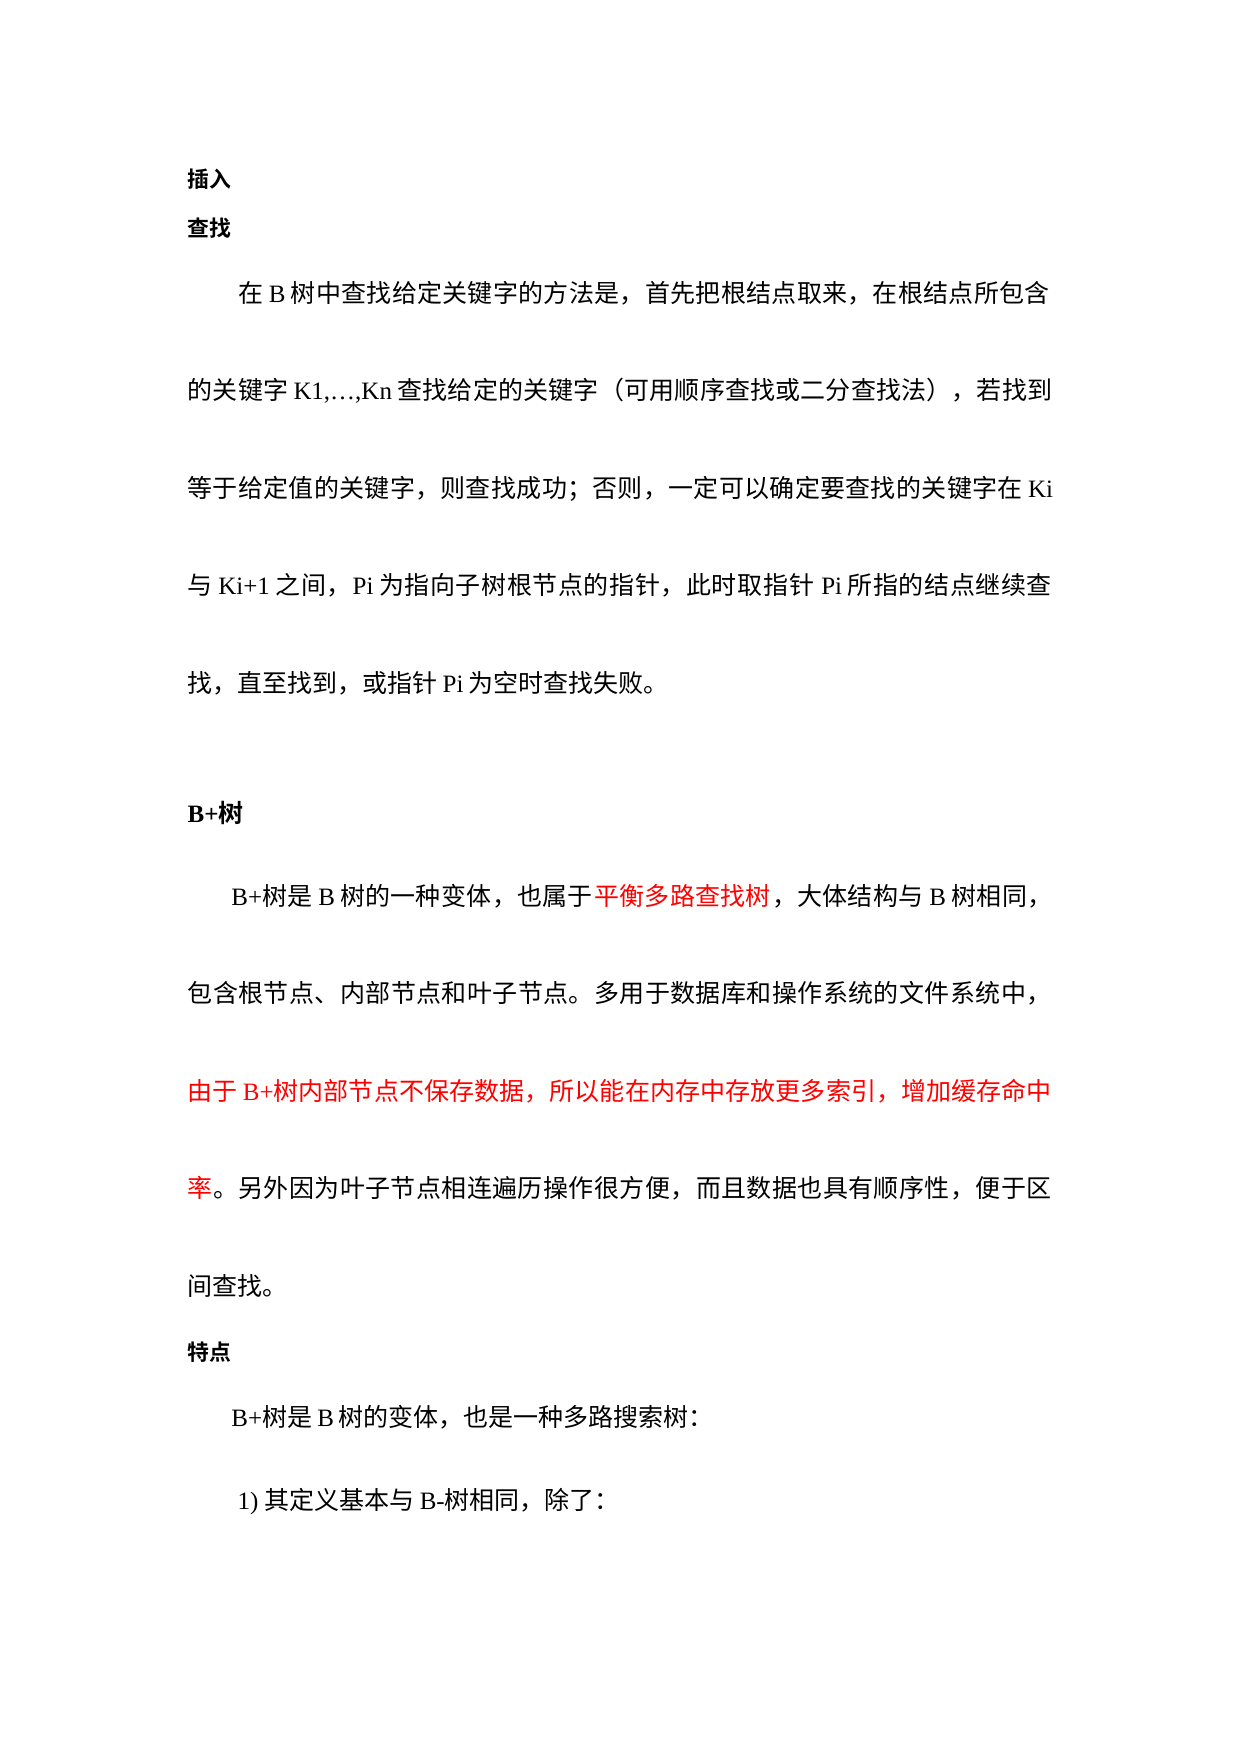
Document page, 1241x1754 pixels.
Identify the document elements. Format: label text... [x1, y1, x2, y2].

text B+树是B树的一种变体，也属于平衡多路查找树，大体结构与B树相同，包含根节点、内部节点和叶子节点。多用于数据库和操作系统的文件系统中，由于B+树内部节点不保存数据，所以能在内存中存放更多索引，增加缓存命中率。另外因为叶子节点相连遍历操作很方便，而且数据也具有顺序性，便于区间查找。 [187, 862, 1053, 1317]
text B+树是B树的变体，也是一种多路搜索树： [187, 1383, 1053, 1448]
subtitle B+树 [187, 779, 1053, 844]
subtitle 插入 [187, 162, 1053, 194]
subtitle 特点 [187, 1335, 1053, 1367]
text 1) 其定义基本与B-树相同，除了： [187, 1466, 1053, 1531]
text 在B树中查找给定关键字的方法是，首先把根结点取来，在根结点所包含的关键字K1,…,Kn查找给定的关键字（可用顺序查找或二分查找法），若找到等于给定值的关键字，则查找成功；否则，一定可以确定要查找的关键字在Ki与Ki+1之间，Pi为指向子树根节点的指针，此时取指针Pi所指的结点继续查找，直至找到，或指针Pi为空时查找失败。 [187, 259, 1053, 714]
subtitle 查找 [187, 210, 1053, 243]
